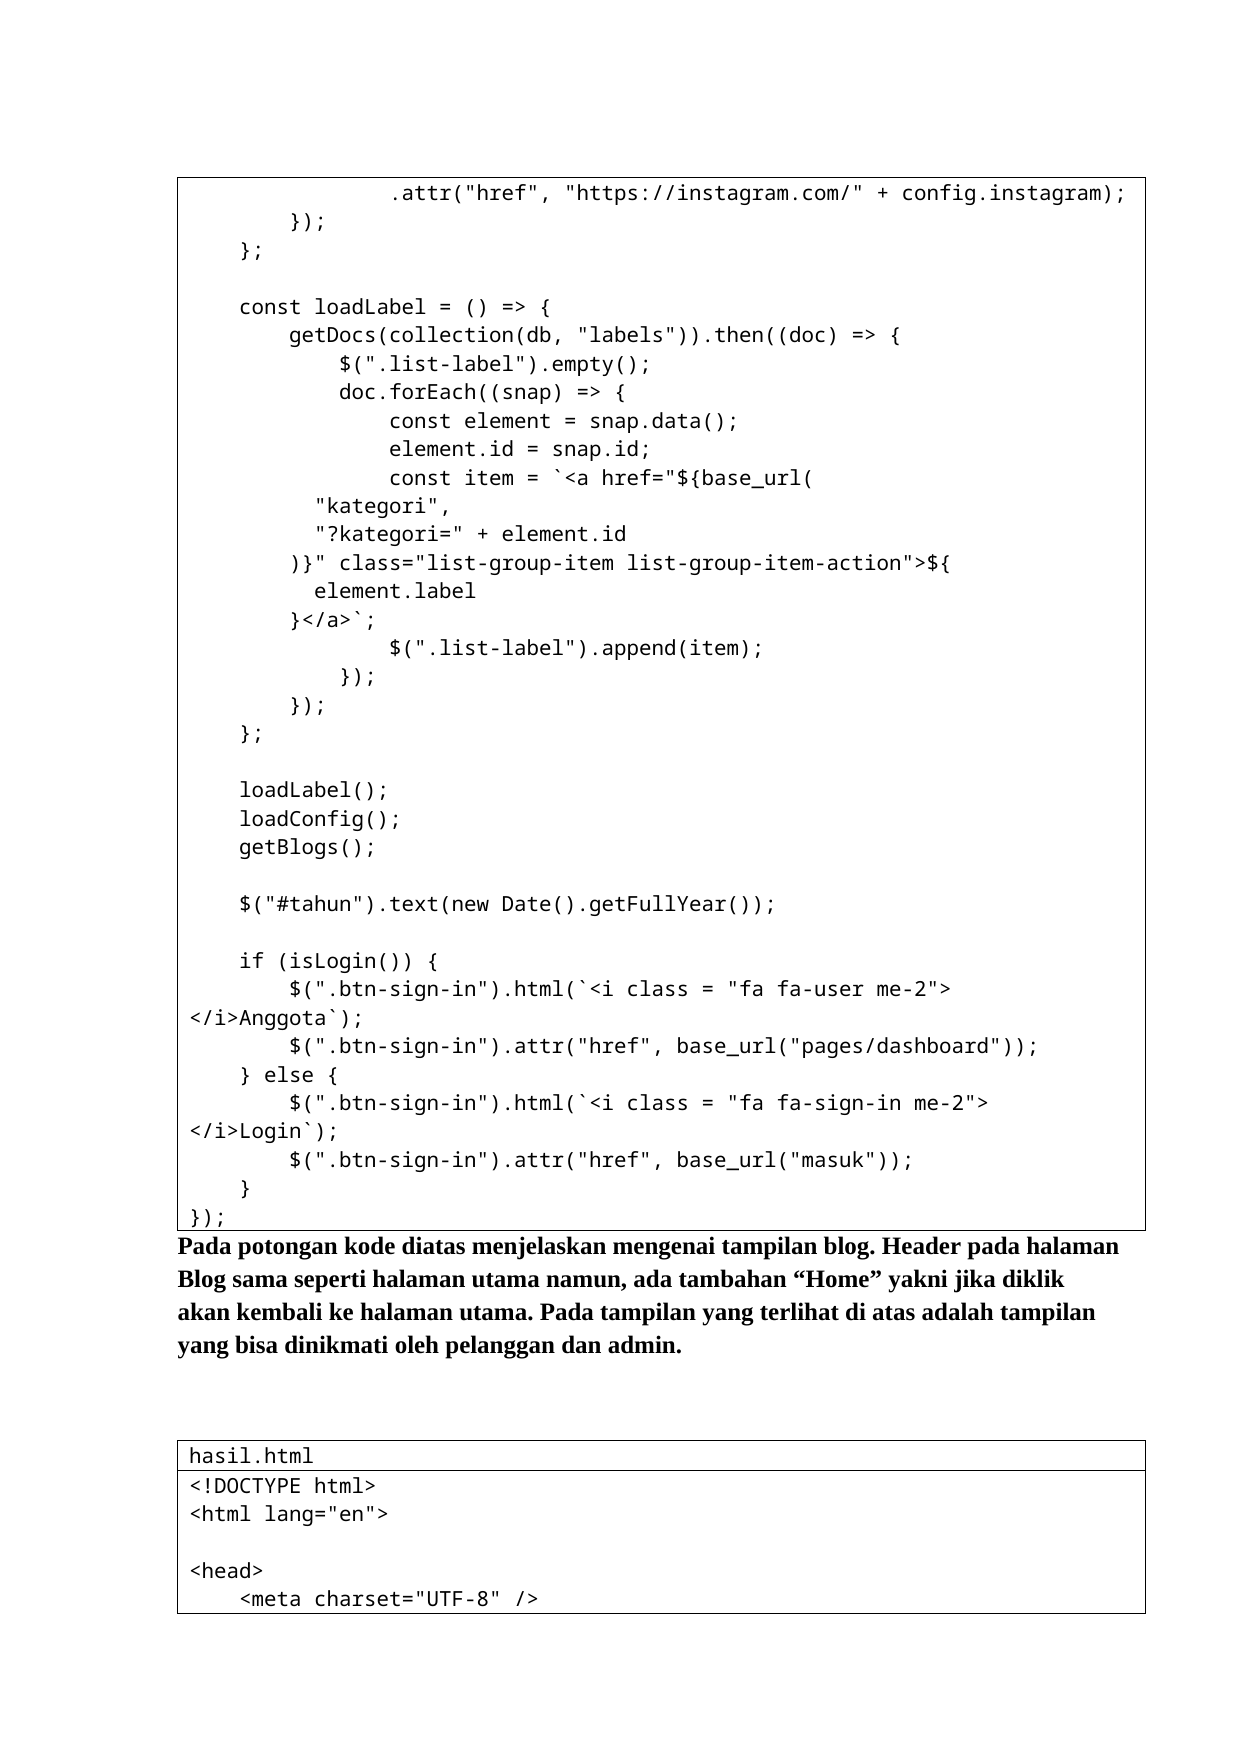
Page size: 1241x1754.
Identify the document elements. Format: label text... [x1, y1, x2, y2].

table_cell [178, 178, 1145, 1230]
table_header hasil.html [178, 1441, 1145, 1470]
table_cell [178, 1471, 1145, 1613]
text Pada potongan kode diatas menjelaskan mengenai tampilan blog. Header pada halaman Blog sama seperti halaman utama namun, ada tambahan “Home” yakni jika diklik akan kembali ke halaman utama. Pada tampilan yang terlihat di atas adalah tampilan yang bisa dinikmati oleh pelanggan dan admin. [177, 1231, 1122, 1359]
